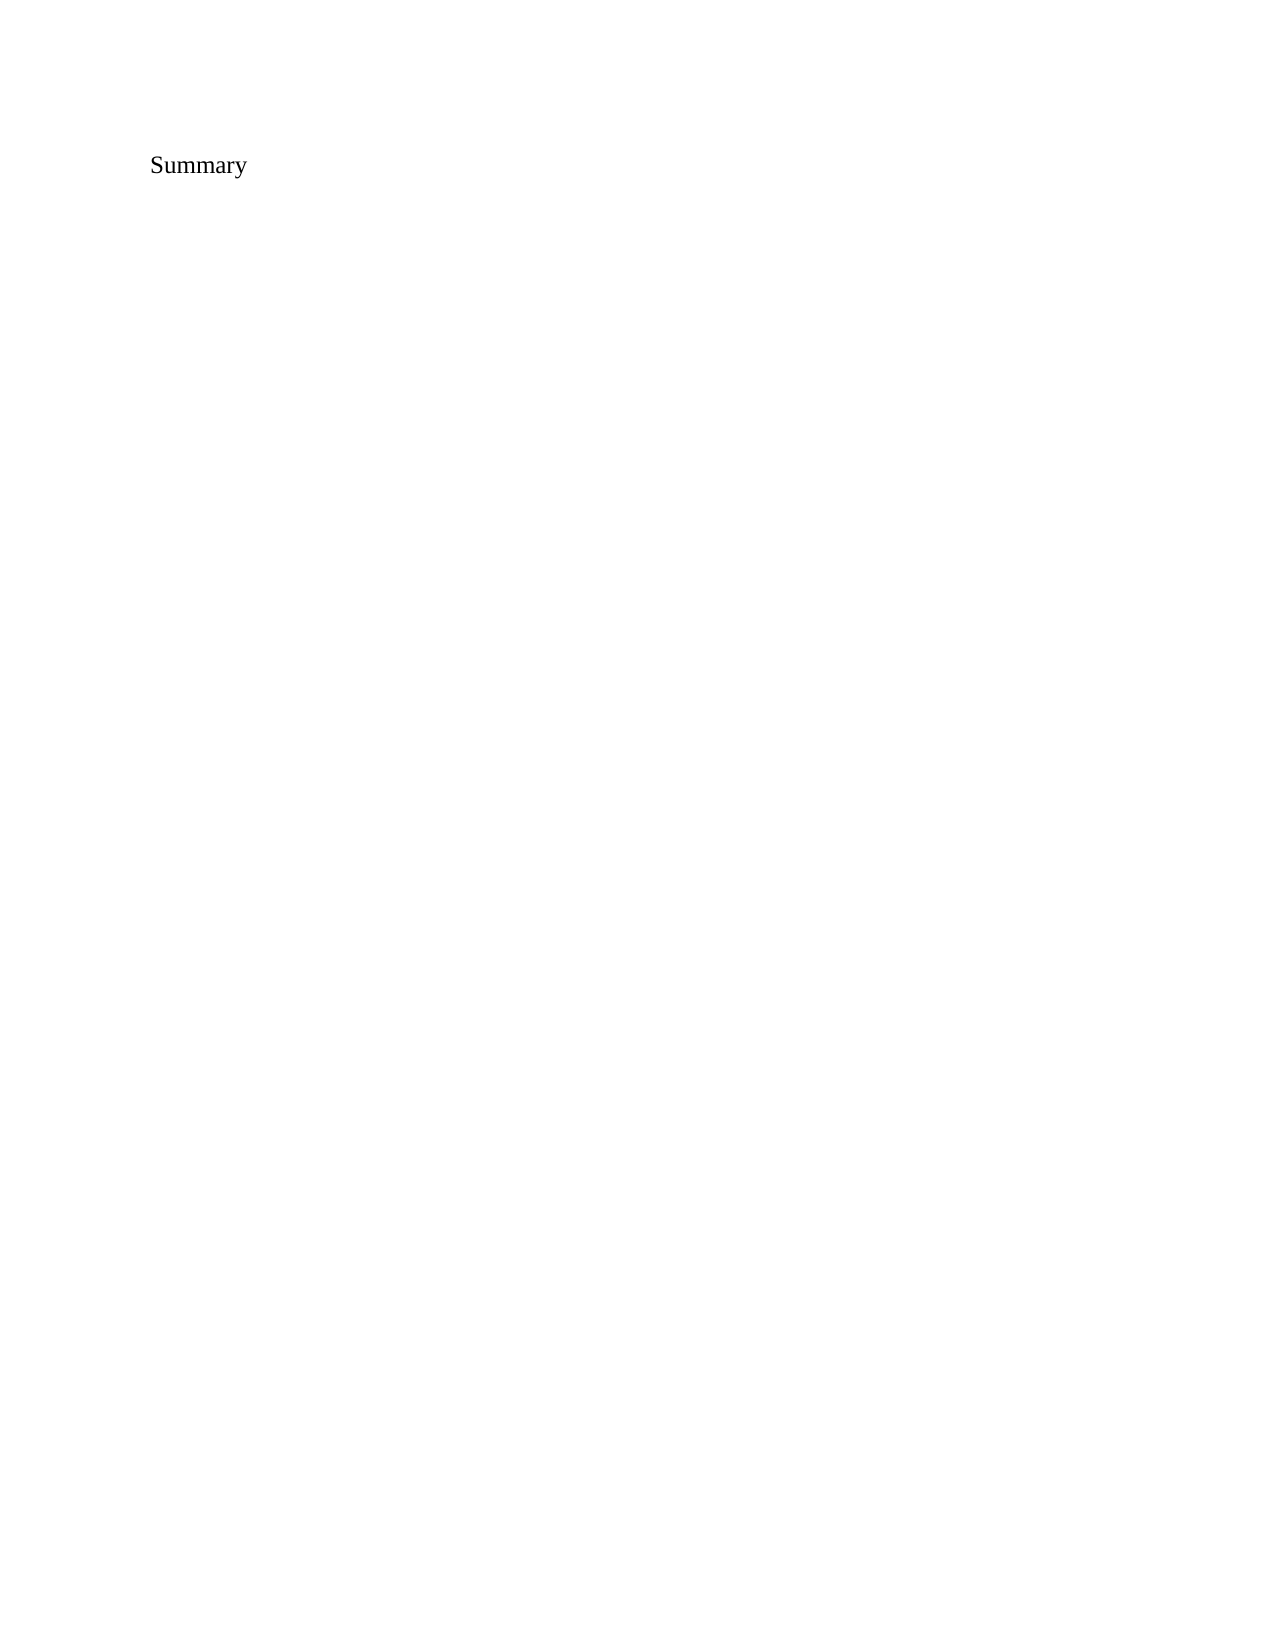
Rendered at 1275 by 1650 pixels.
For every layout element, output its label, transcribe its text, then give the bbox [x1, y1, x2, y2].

text Summary [150, 150, 1125, 179]
